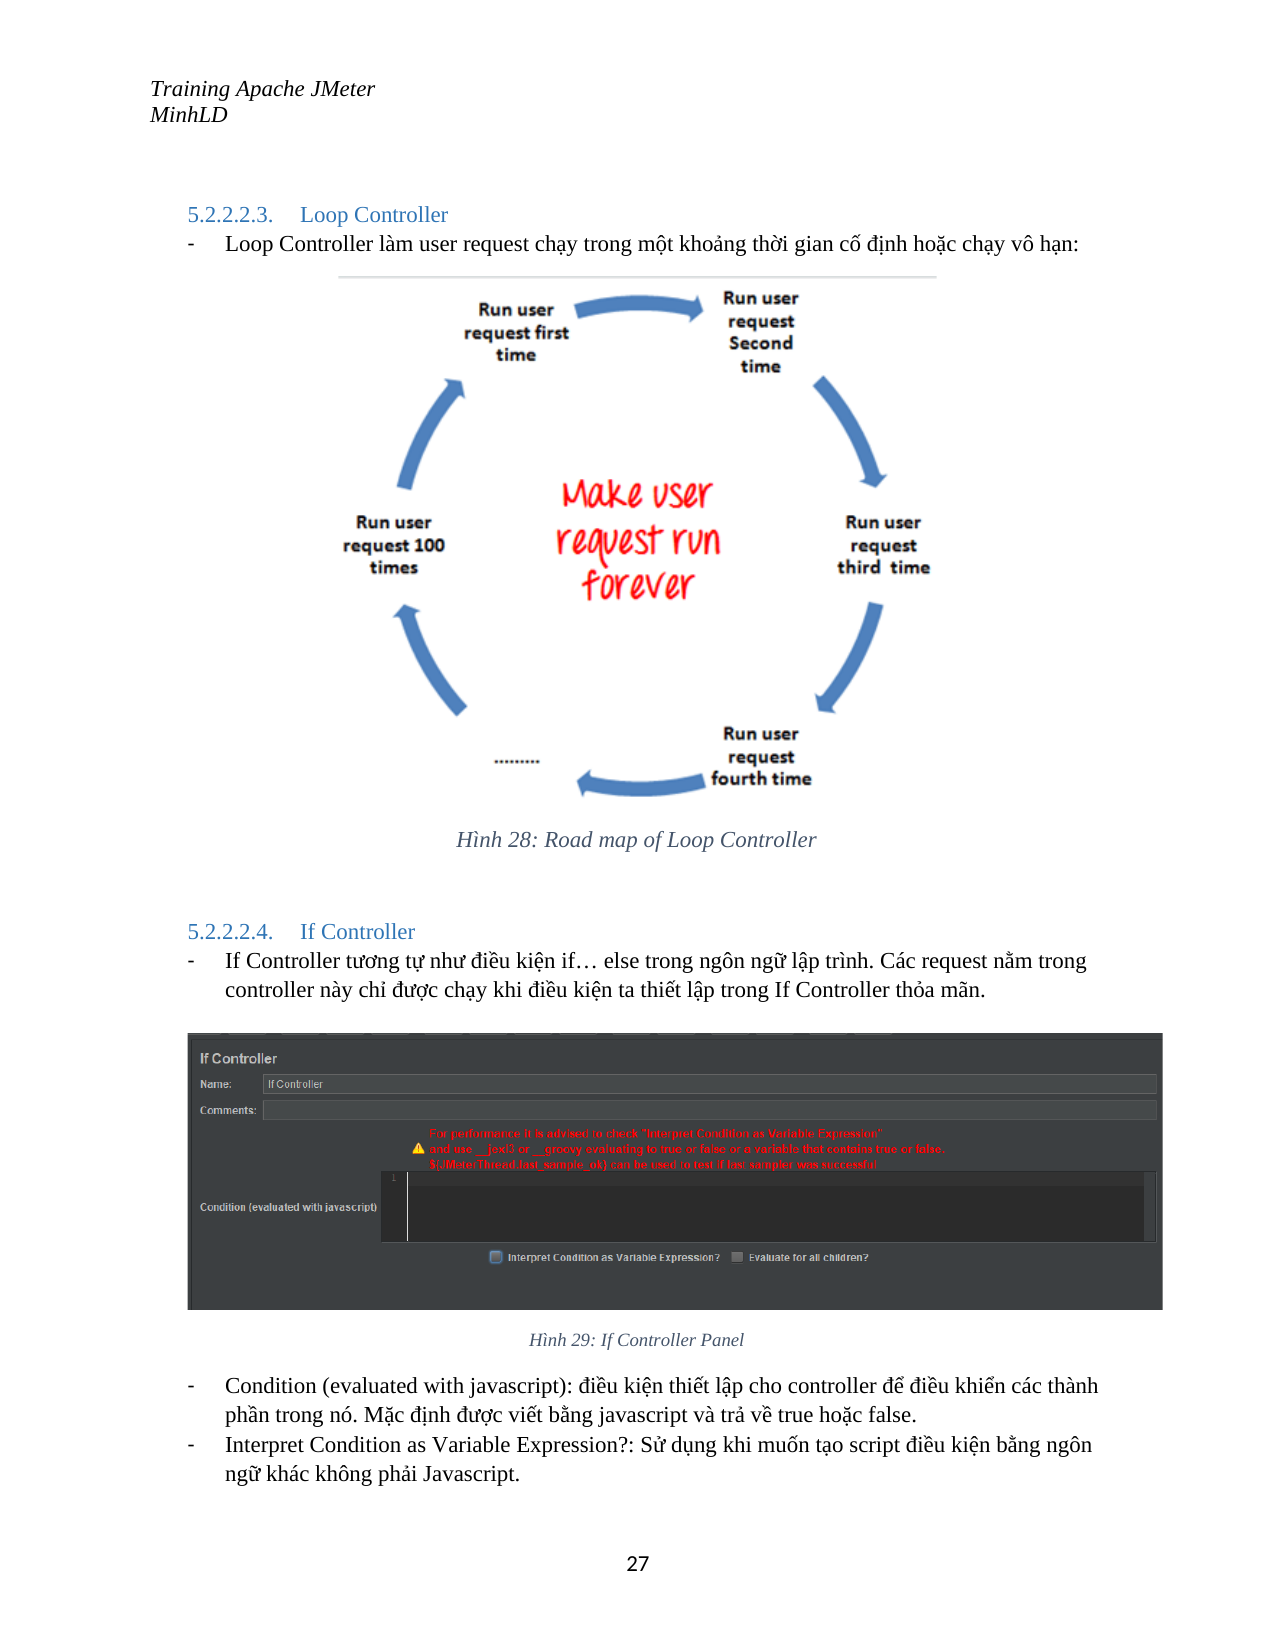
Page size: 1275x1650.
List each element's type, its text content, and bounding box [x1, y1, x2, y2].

subtitle Loop Controller [187, 201, 1125, 227]
list Loop Controller làm user request chạy trong một khoảng thời gian cố định hoặc chạy vô hạn: [187, 229, 1125, 257]
text Hình 28: Road map of Loop Controller [150, 826, 1125, 852]
text Hình 29: If Controller Panel [150, 1329, 1125, 1350]
list Condition (evaluated with javascript): điều kiện thiết lập cho controller để điều khiển các thành phần trong nó. Mặc định được viết bằng javascript và trả về true hoặc false. [187, 1371, 1125, 1428]
picture [338, 276, 937, 807]
list If Controller tương tự như điều kiện if… else trong ngôn ngữ lập trình. Các request nằm trong controller này chỉ được chạy khi điều kiện ta thiết lập trong If Controller thỏa mãn. [187, 946, 1125, 1003]
list Interpret Condition as Variable Expression?: Sử dụng khi muốn tạo script điều kiện bằng ngôn ngữ khác không phải Javascript. [187, 1430, 1125, 1486]
picture [187, 1033, 1163, 1310]
subtitle If Controller [187, 918, 1125, 944]
